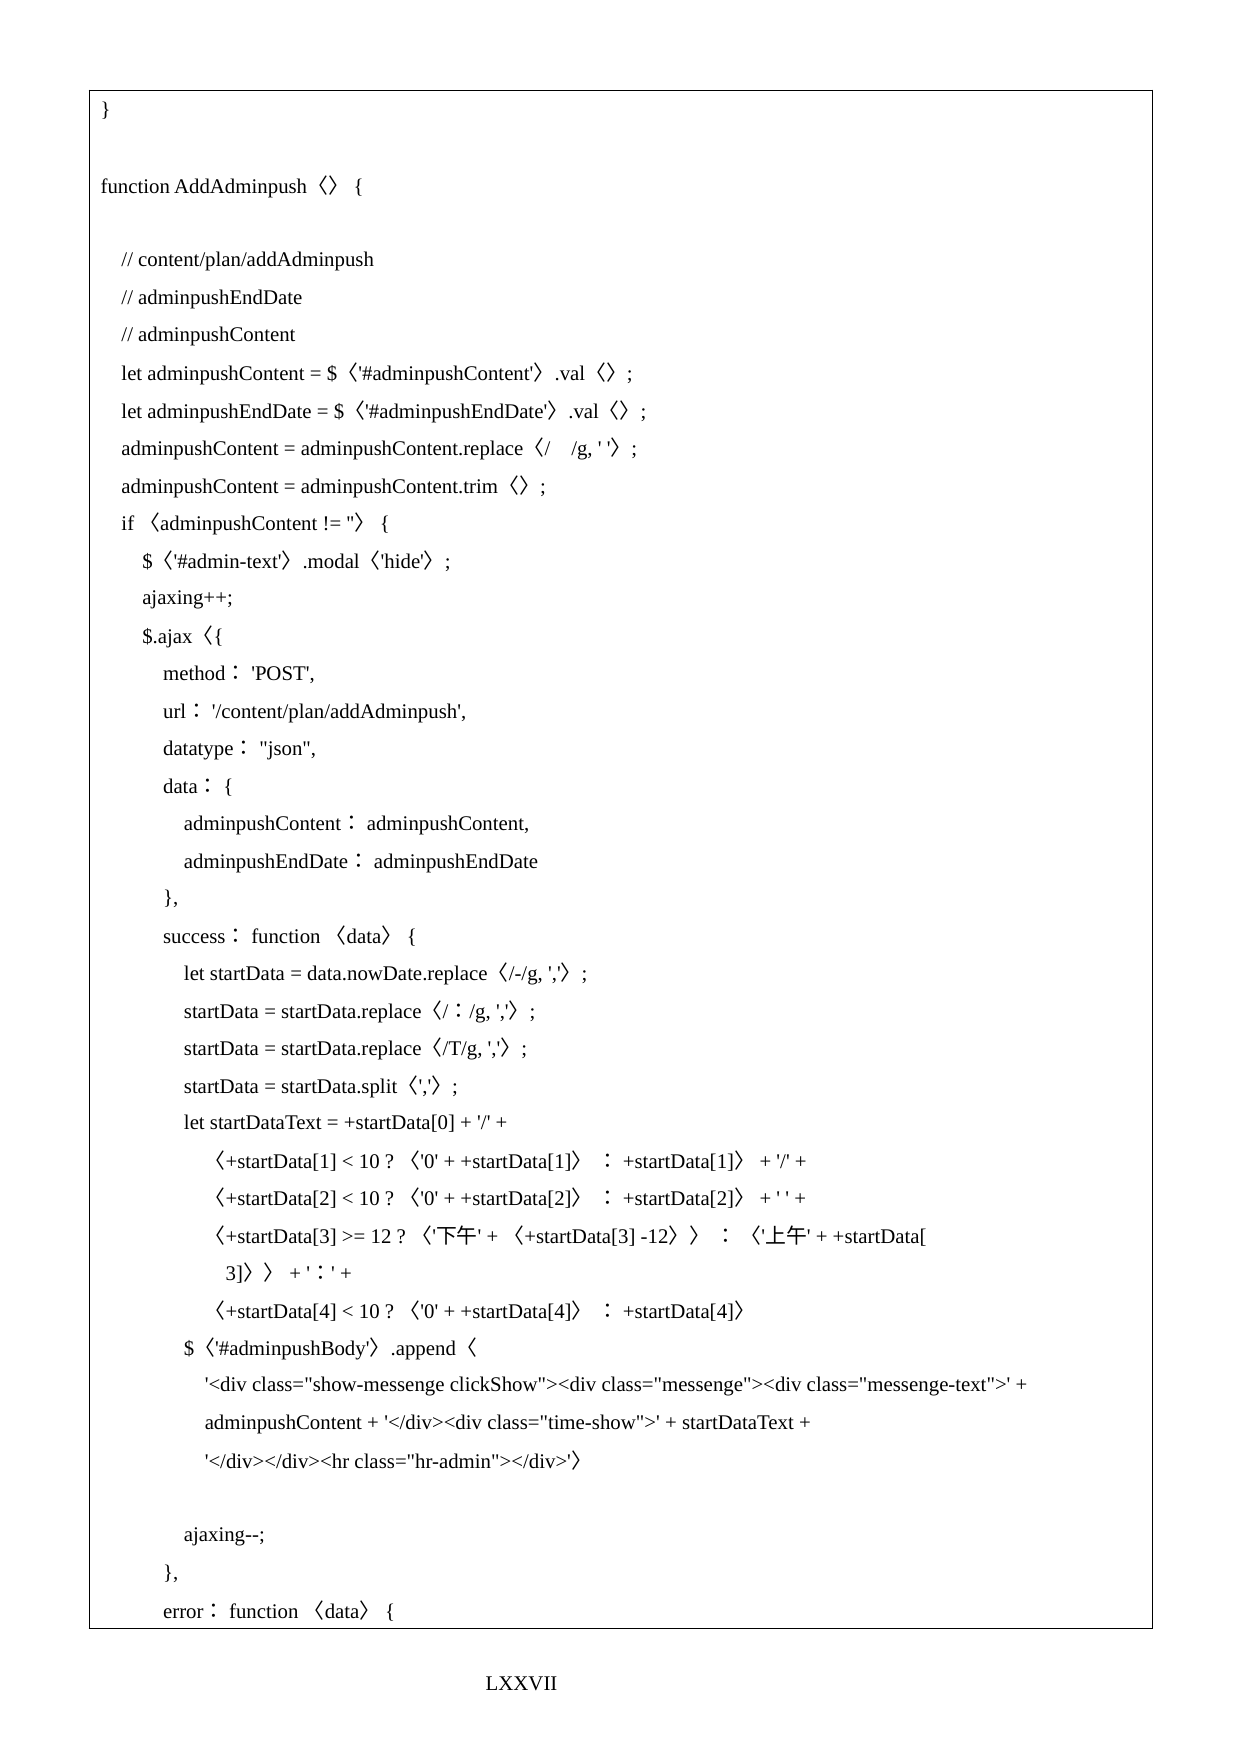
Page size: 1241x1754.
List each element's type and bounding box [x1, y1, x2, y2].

table_cell [90, 91, 1152, 1628]
